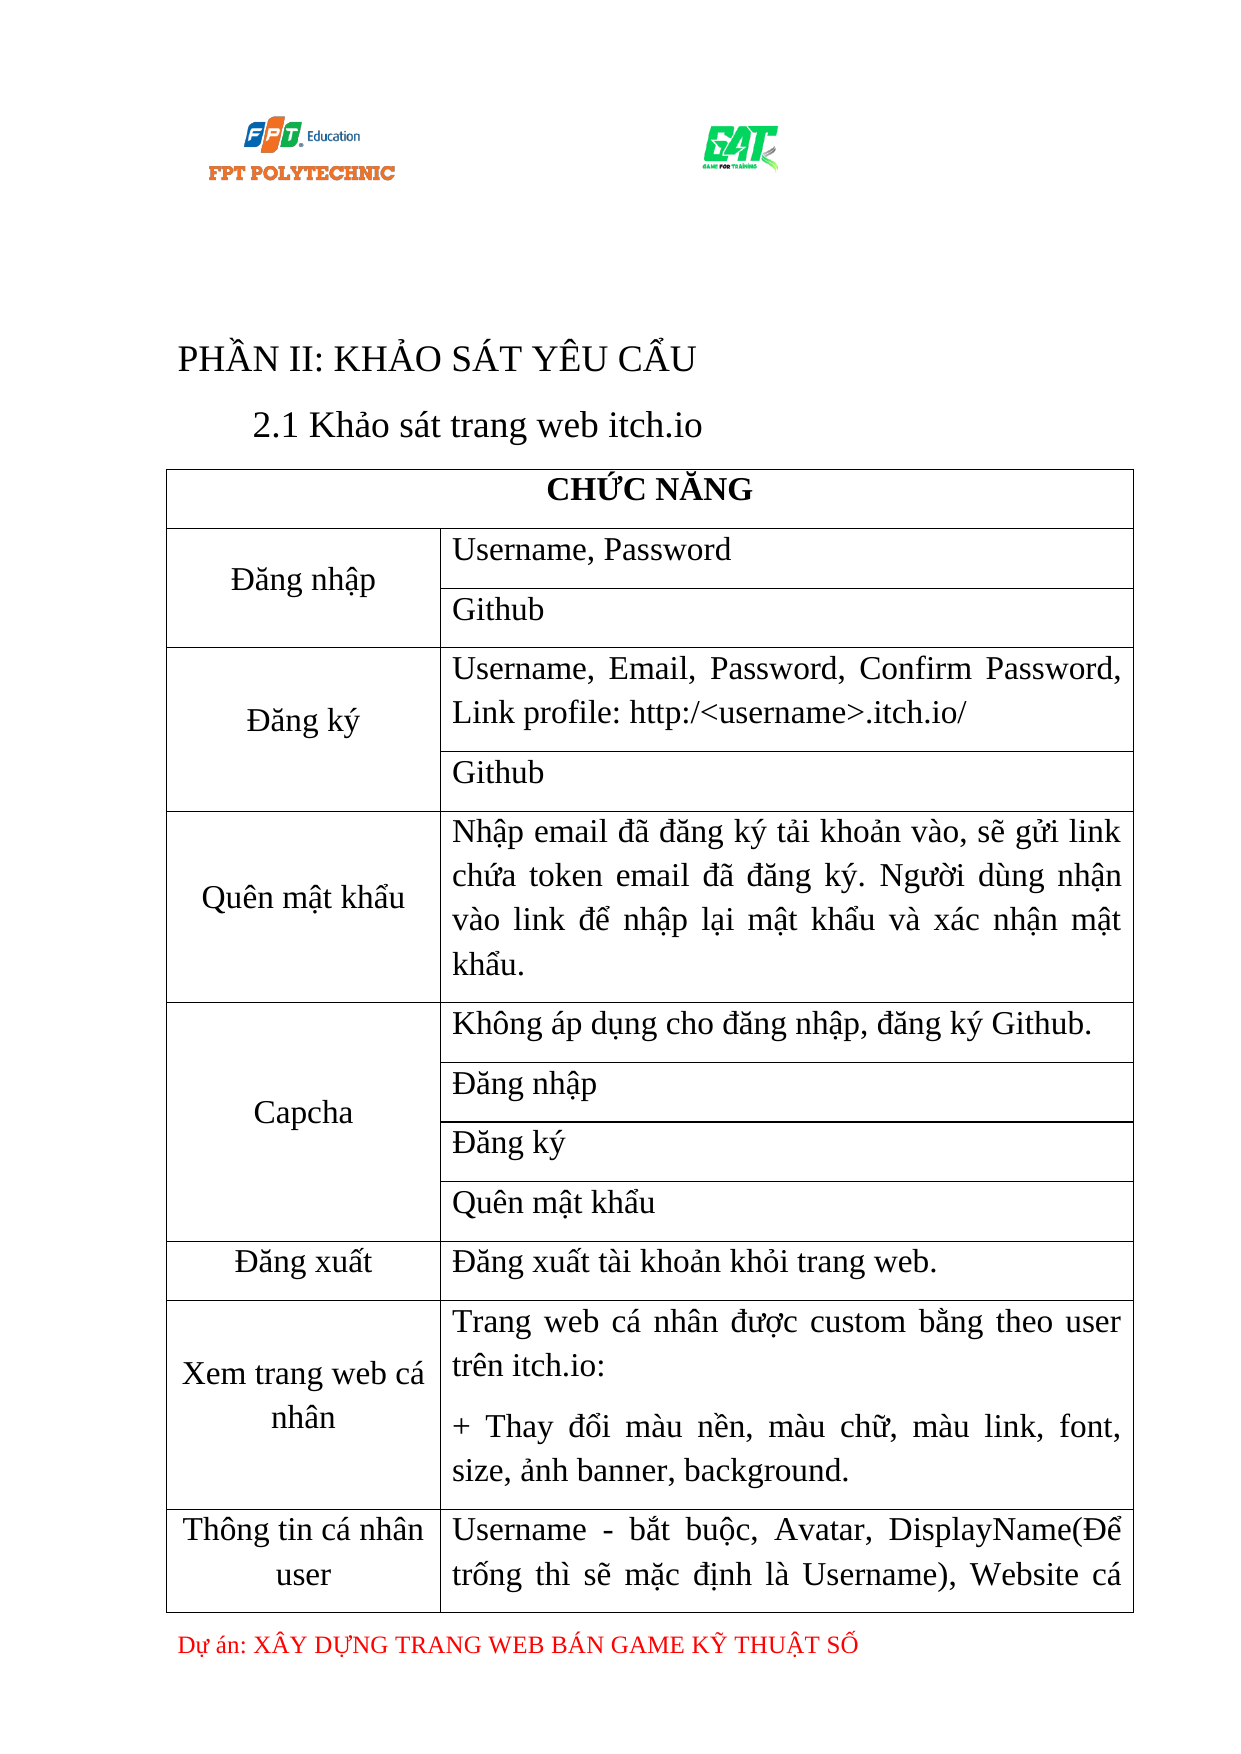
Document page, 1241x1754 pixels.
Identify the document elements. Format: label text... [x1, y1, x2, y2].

list 2.1 Khảo sát trang web itch.io [177, 402, 1122, 445]
table_cell Đăng nhập [167, 529, 440, 647]
table_cell Đăng xuất [167, 1242, 440, 1300]
table_cell Github [441, 752, 1133, 811]
table_cell Trang web cá nhân được custom bằng theo user trên itch.io: + Thay đổi màu nền, màu chữ, màu link, font, size, ảnh banner, background. [441, 1301, 1133, 1509]
picture [202, 110, 401, 186]
picture [700, 104, 782, 186]
list PHẦN II: KHẢO SÁT YÊU CẨU [177, 336, 1122, 379]
table_cell Thông tin cá nhân user [167, 1510, 440, 1612]
table_cell Github [441, 589, 1133, 647]
table_cell Nhập email đã đăng ký tải khoản vào, sẽ gửi link chứa token email đã đăng ký. Người dùng nhận vào link để nhập lại mật khẩu và xác nhận mật khẩu. [441, 812, 1133, 1002]
table_cell Xem trang web cá nhân [167, 1301, 440, 1509]
table_cell Capcha [167, 1003, 440, 1241]
table_cell Đăng ký [441, 1123, 1133, 1181]
table_cell Username, Email, Password, Confirm Password, Link profile: http:/<username>.itch.io/ [441, 648, 1133, 751]
table_cell Quên mật khẩu [167, 812, 440, 1002]
table_cell Username - bắt buộc, Avatar, DisplayName(Để trống thì sẽ mặc định là Username), Website cá nhân, Twitter (@username của Twitter), Account type. [441, 1510, 1133, 1612]
table_cell Đăng nhập [441, 1063, 1133, 1121]
table_cell Không áp dụng cho đăng nhập, đăng ký Github. [441, 1003, 1133, 1062]
table_cell Username, Password [441, 529, 1133, 588]
table_header CHỨC NĂNG [167, 470, 1133, 528]
table_cell Đăng ký [167, 648, 440, 811]
table_cell Đăng xuất tài khoản khỏi trang web. [441, 1242, 1133, 1300]
table_cell Quên mật khẩu [441, 1182, 1133, 1241]
